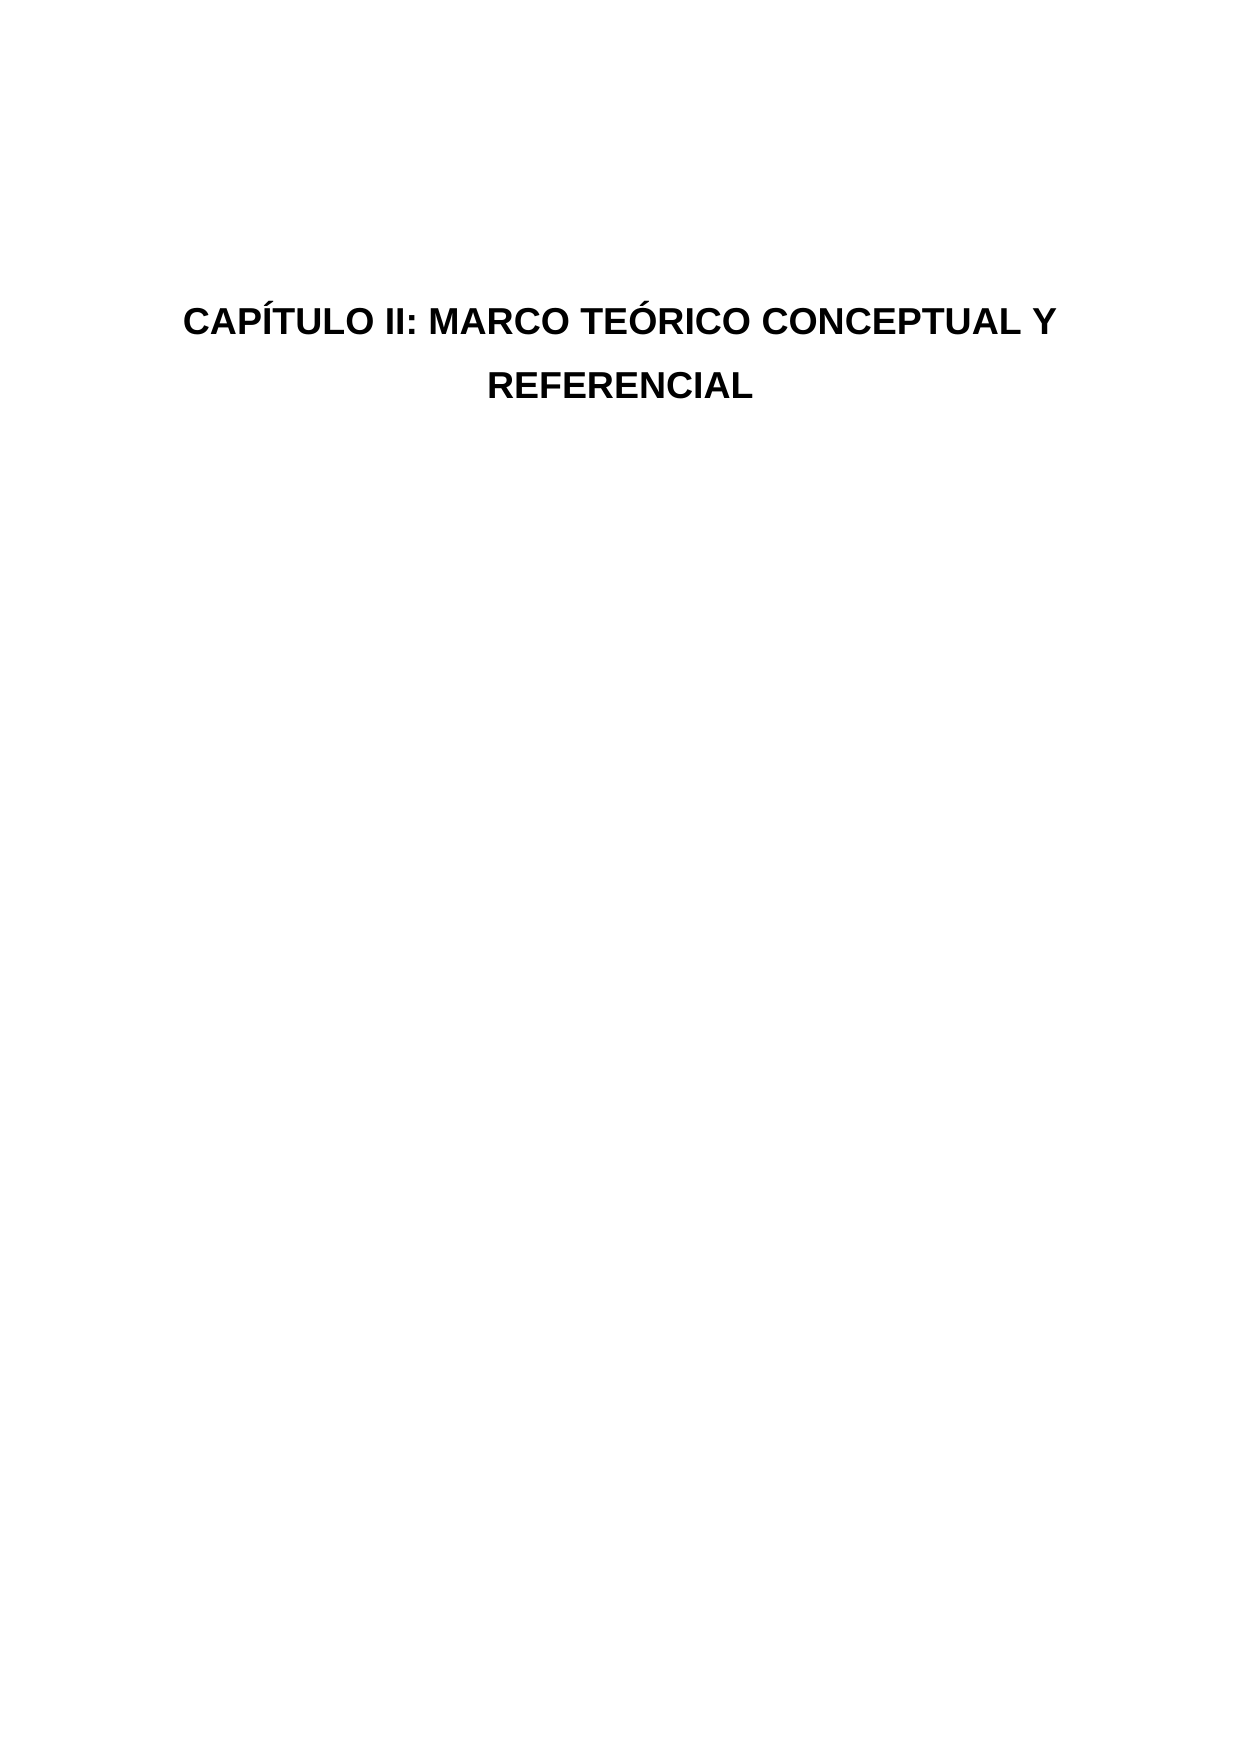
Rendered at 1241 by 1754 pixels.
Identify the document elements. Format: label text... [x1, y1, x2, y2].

subtitle CAPÍTULO II: MARCO TEÓRICO CONCEPTUAL Y REFERENCIAL [177, 299, 1063, 407]
